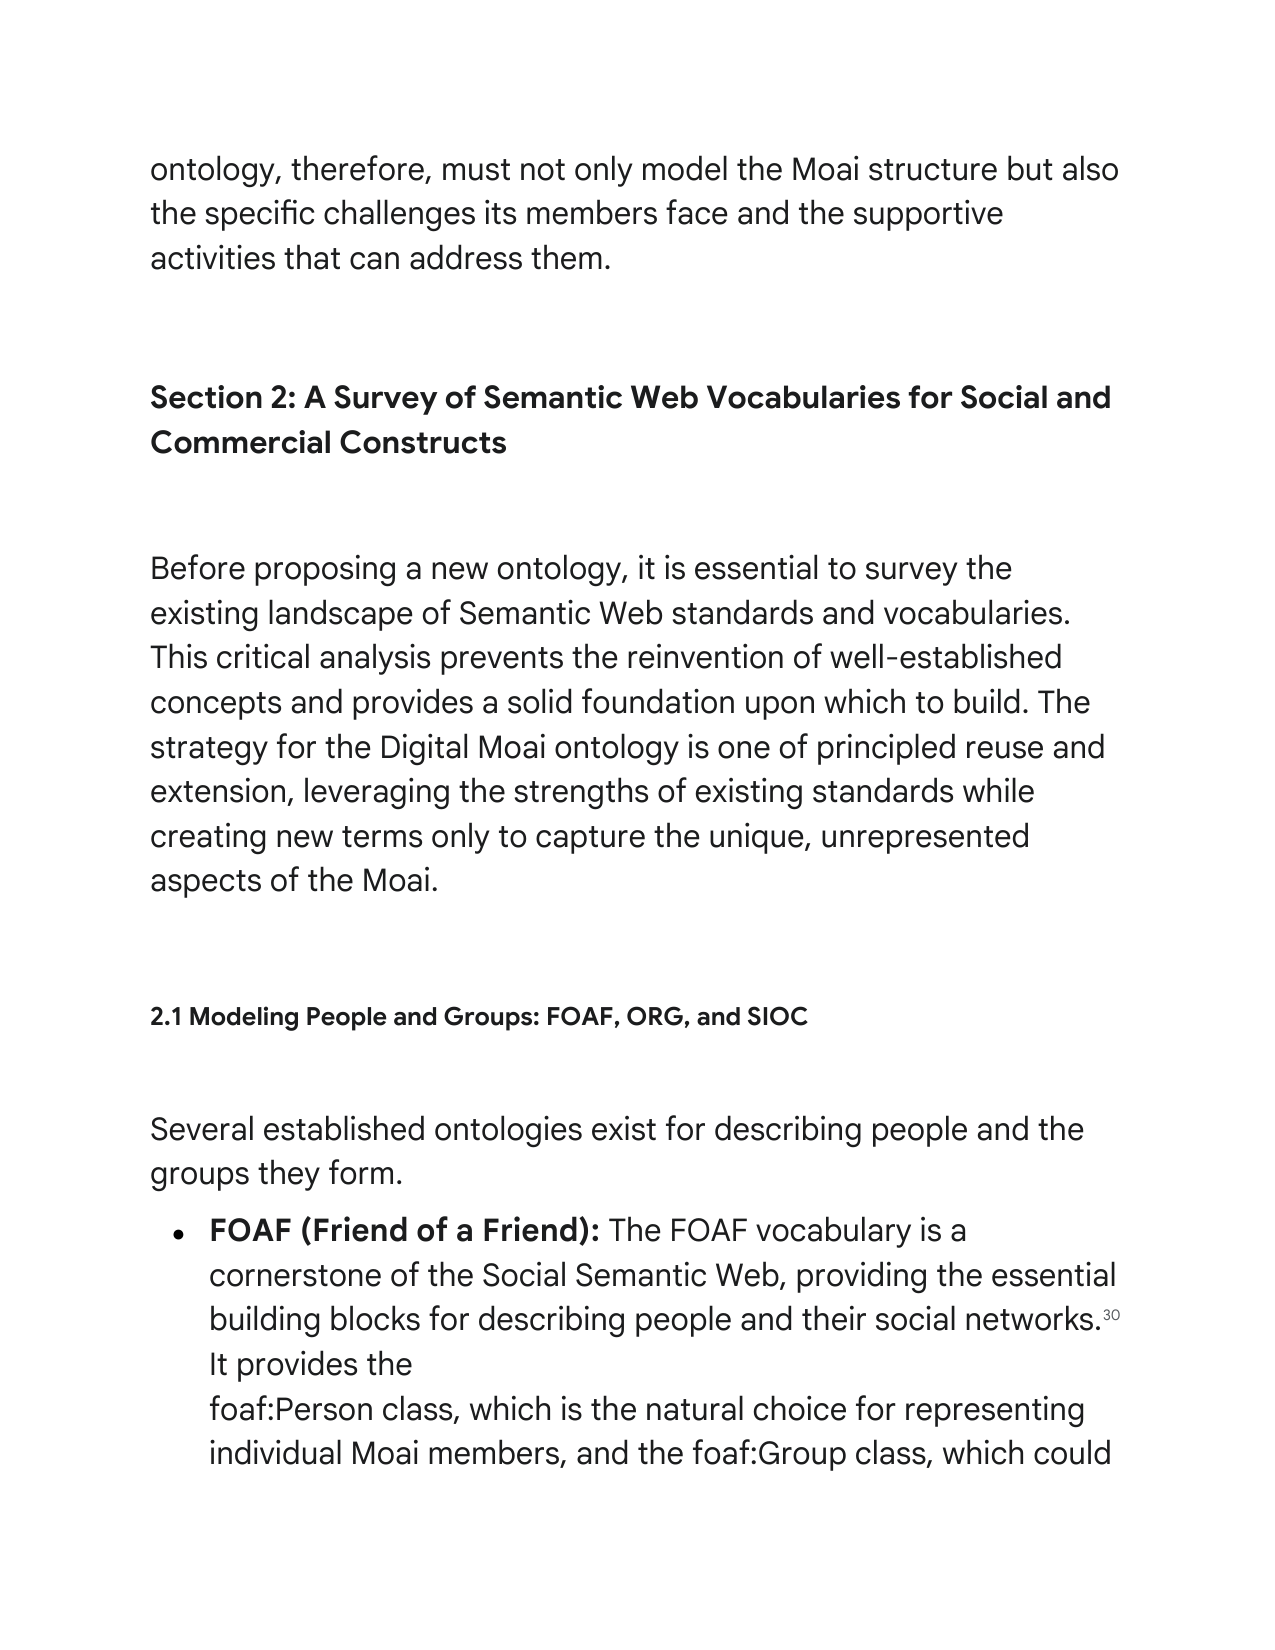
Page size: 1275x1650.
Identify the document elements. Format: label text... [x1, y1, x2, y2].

subtitle Section 2: A Survey of Semantic Web Vocabularies for Social and Commercial Constructs [150, 378, 1125, 462]
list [171, 1211, 1125, 1473]
subtitle 2.1 Modeling People and Groups: FOAF, ORG, and SIOC [150, 1001, 1125, 1032]
text Several established ontologies exist for describing people and the groups they form. [150, 1110, 1125, 1193]
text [150, 150, 1125, 278]
text Before proposing a new ontology, it is essential to survey the existing landscape of Semantic Web standards and vocabularies. This critical analysis prevents the reinvention of well-established concepts and provides a solid foundation upon which to build. The strategy for the Digital Moai ontology is one of principled reuse and extension, leveraging the strengths of existing standards while creating new terms only to capture the unique, unrepresented aspects of the Moai. [150, 549, 1125, 901]
